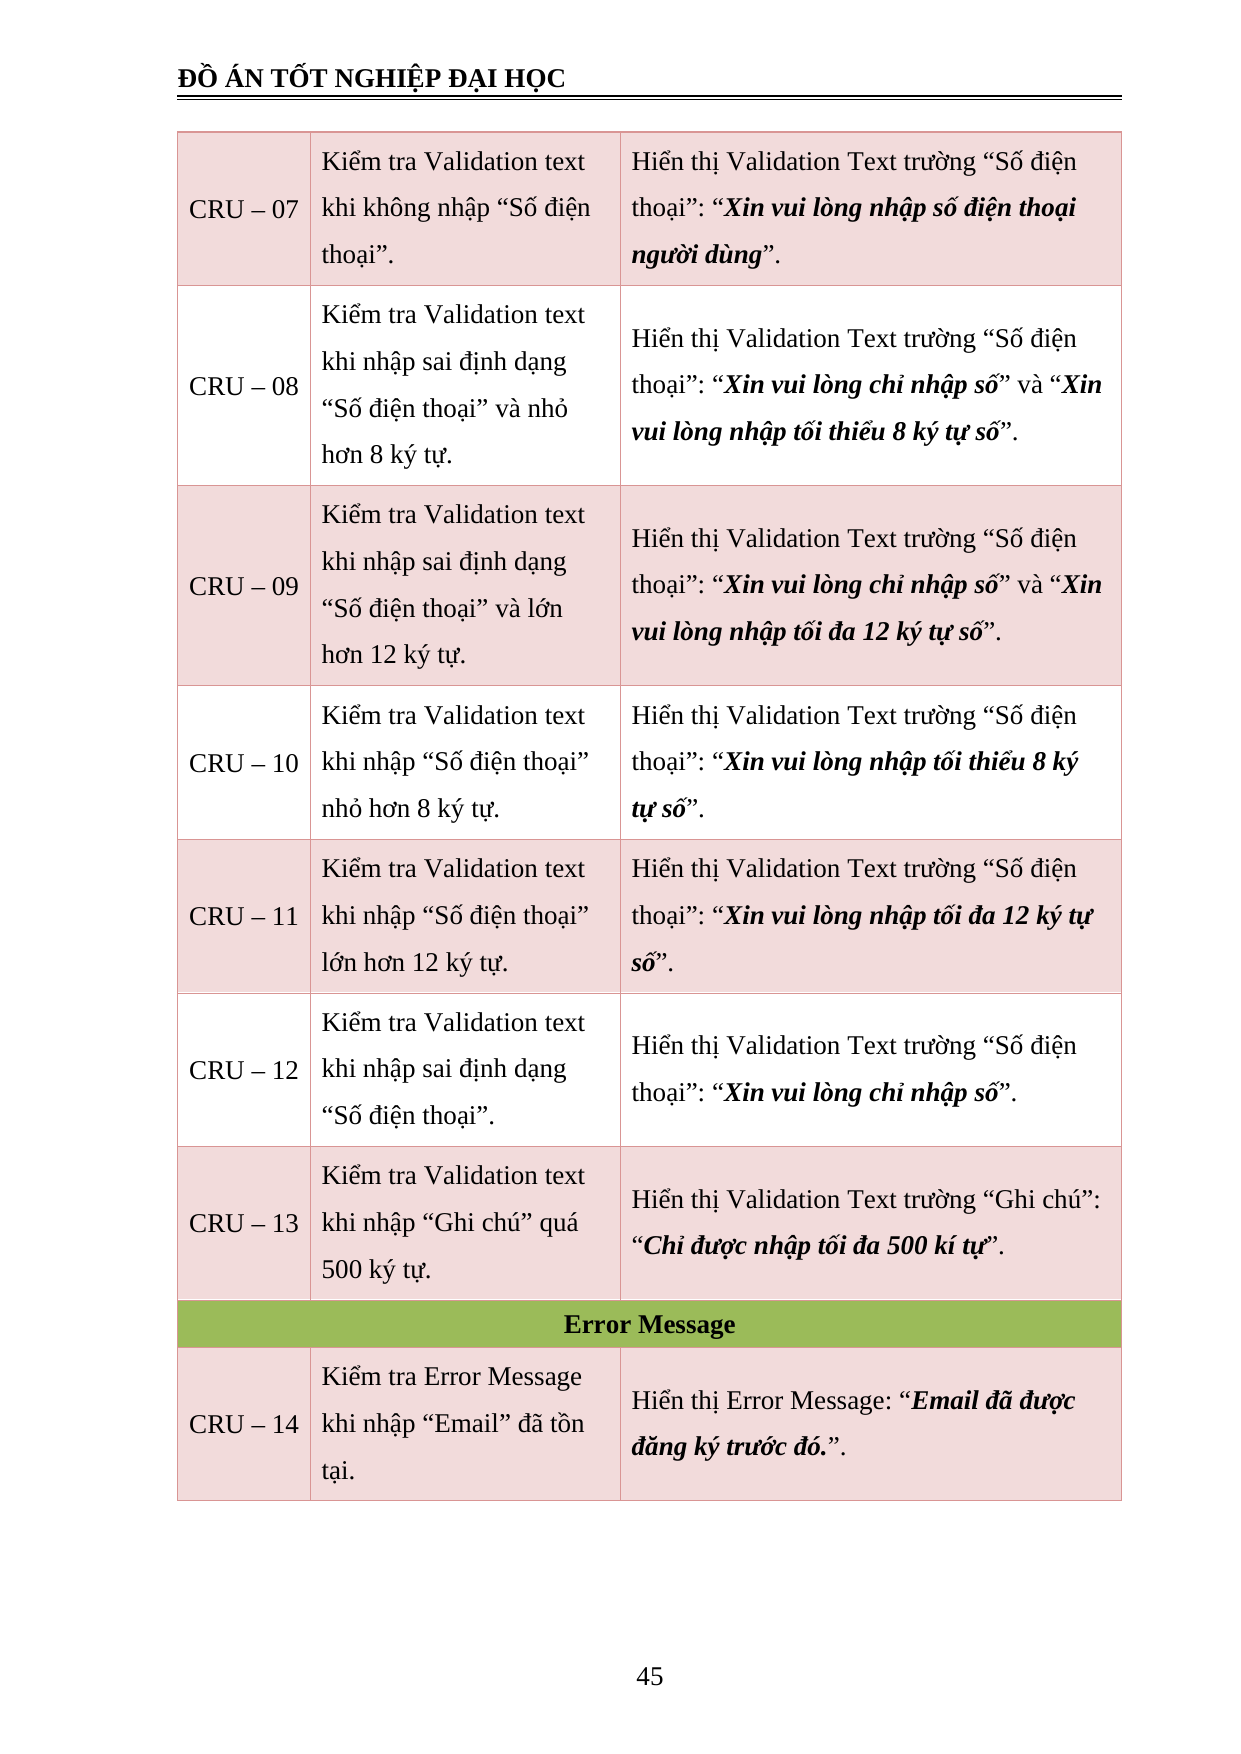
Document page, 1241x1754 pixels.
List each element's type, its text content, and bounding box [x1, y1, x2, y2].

table_cell Hiển thị Validation Text trường “Số điện thoại”: “Xin vui lòng chỉ nhập số” và “Xin vui lòng nhập tối đa 12 ký tự số”. [621, 486, 1121, 685]
table_cell Hiển thị Validation Text trường “Số điện thoại”: “Xin vui lòng nhập tối đa 12 ký tự số”. [621, 840, 1121, 992]
table_cell CRU – 07 [178, 133, 310, 285]
table_cell Hiển thị Validation Text trường “Ghi chú”: “Chỉ được nhập tối đa 500 kí tự”. [621, 1147, 1121, 1299]
table_cell Kiểm tra Validation text khi nhập sai định dạng “Số điện thoại” và lớn hơn 12 ký tự. [311, 486, 620, 685]
table_cell Error Message [178, 1301, 1121, 1347]
table_cell Kiểm tra Validation text khi nhập sai định dạng “Số điện thoại”. [311, 994, 620, 1146]
table_cell CRU – 08 [178, 286, 310, 485]
table_cell CRU – 12 [178, 994, 310, 1146]
table_cell Kiểm tra Validation text khi không nhập “Số điện thoại”. [311, 133, 620, 285]
table_cell Hiển thị Validation Text trường “Số điện thoại”: “Xin vui lòng nhập số điện thoại người dùng”. [621, 133, 1121, 285]
table_cell Kiểm tra Validation text khi nhập “Ghi chú” quá 500 ký tự. [311, 1147, 620, 1299]
table_cell Kiểm tra Validation text khi nhập sai định dạng “Số điện thoại” và nhỏ hơn 8 ký tự. [311, 286, 620, 485]
table_cell Kiểm tra Error Message khi nhập “Email” đã tồn tại. [311, 1348, 620, 1500]
table_cell CRU – 13 [178, 1147, 310, 1299]
table_cell CRU – 11 [178, 840, 310, 992]
table_cell Hiển thị Validation Text trường “Số điện thoại”: “Xin vui lòng nhập tối thiểu 8 ký tự số”. [621, 686, 1121, 839]
table_cell Kiểm tra Validation text khi nhập “Số điện thoại” lớn hơn 12 ký tự. [311, 840, 620, 992]
table_cell Kiểm tra Validation text khi nhập “Số điện thoại” nhỏ hơn 8 ký tự. [311, 686, 620, 839]
table_cell Hiển thị Validation Text trường “Số điện thoại”: “Xin vui lòng chỉ nhập số”. [621, 994, 1121, 1146]
table_cell CRU – 09 [178, 486, 310, 685]
table_cell Hiển thị Error Message: “Email đã được đăng ký trước đó.”. [621, 1348, 1121, 1500]
table_cell CRU – 10 [178, 686, 310, 839]
table_cell Hiển thị Validation Text trường “Số điện thoại”: “Xin vui lòng chỉ nhập số” và “Xin vui lòng nhập tối thiểu 8 ký tự số”. [621, 286, 1121, 485]
table_cell CRU – 14 [178, 1348, 310, 1500]
